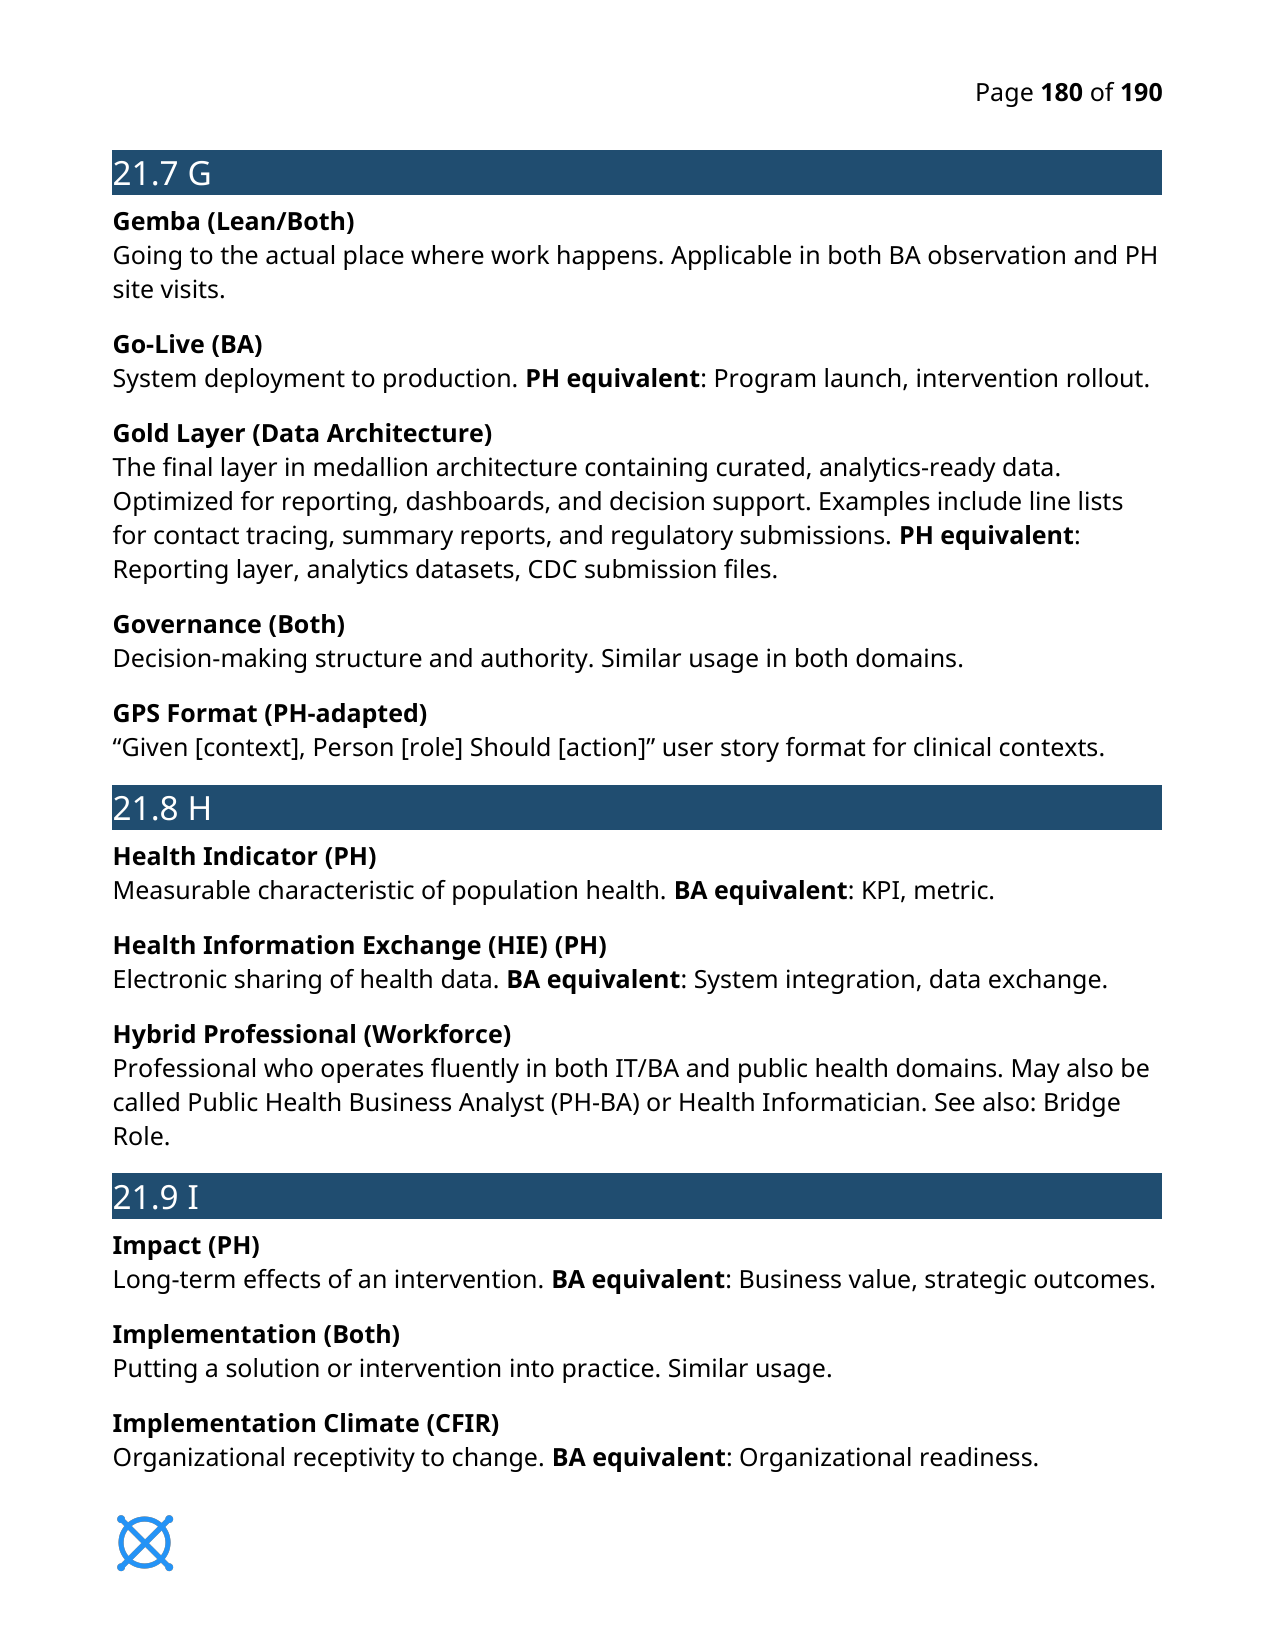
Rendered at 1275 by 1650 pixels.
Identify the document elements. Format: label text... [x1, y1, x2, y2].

text Professional who operates fluently in both IT/BA and public health domains. May also be called Public Health Business Analyst (PH-BA) or Health Informatician. See also: Bridge Role. [112, 1051, 1162, 1153]
text Health Information Exchange (HIE) (PH) [112, 927, 1162, 962]
text Hybrid Professional (Workforce) [112, 1016, 1162, 1051]
text “Given [context], Person [role] Should [action]” user story format for clinical contexts. [112, 730, 1162, 764]
picture [112, 1511, 177, 1575]
text Putting a solution or intervention into practice. Similar usage. [112, 1350, 1162, 1384]
text Governance (Both) [112, 607, 1162, 641]
text Implementation Climate (CFIR) [112, 1405, 1162, 1439]
text The final layer in medallion architecture containing curated, analytics-ready data. Optimized for reporting, dashboards, and decision support. Examples include line lists for contact tracing, summary reports, and regulatory submissions. PH equivalent: Reporting layer, analytics datasets, CDC submission files. [112, 450, 1162, 586]
text Go-Live (BA) [112, 327, 1162, 361]
subtitle H [112, 785, 1162, 830]
text Going to the actual place where work happens. Applicable in both BA observation and PH site visits. [112, 238, 1162, 306]
text Health Indicator (PH) [112, 838, 1162, 873]
text System deployment to production. PH equivalent: Program launch, intervention rollout. [112, 361, 1162, 395]
text Organizational receptivity to change. BA equivalent: Organizational readiness. [112, 1439, 1162, 1473]
text Decision-making structure and authority. Similar usage in both domains. [112, 641, 1162, 675]
text Gemba (Lean/Both) [112, 204, 1162, 238]
text Impact (PH) [112, 1227, 1162, 1261]
subtitle G [112, 150, 1162, 195]
text Long-term effects of an intervention. BA equivalent: Business value, strategic outcomes. [112, 1261, 1162, 1295]
subtitle I [112, 1173, 1162, 1219]
text Electronic sharing of health data. BA equivalent: System integration, data exchange. [112, 962, 1162, 996]
text Implementation (Both) [112, 1316, 1162, 1350]
text GPS Format (PH-adapted) [112, 696, 1162, 730]
text Gold Layer (Data Architecture) [112, 416, 1162, 450]
text Measurable characteristic of population health. BA equivalent: KPI, metric. [112, 873, 1162, 907]
